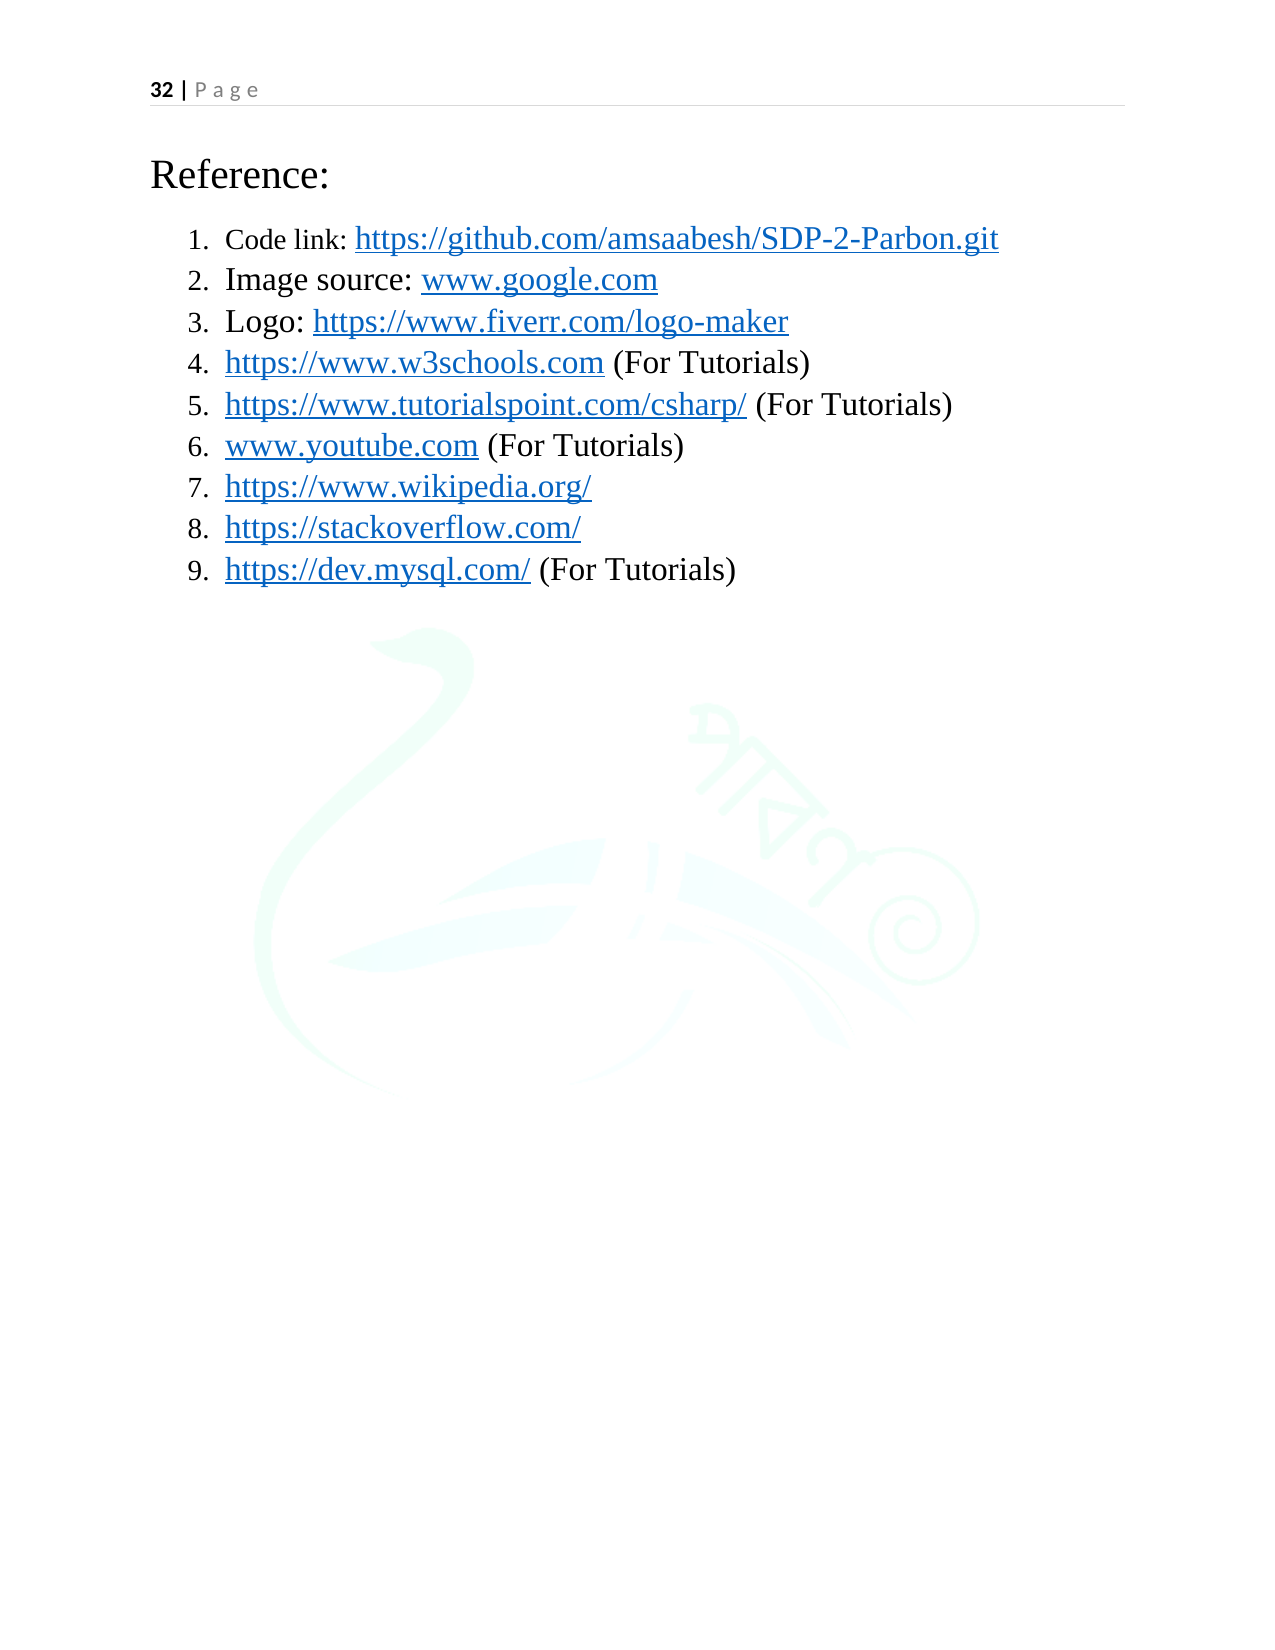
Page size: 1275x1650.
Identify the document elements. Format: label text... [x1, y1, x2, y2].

list www.youtube.com (For Tutorials) [187, 425, 1125, 463]
list Logo: https://www.fiverr.com/logo-maker [187, 301, 1125, 339]
list Code link: https://github.com/amsaabesh/SDP-2-Parbon.git [187, 218, 1125, 257]
list https://dev.mysql.com/ (For Tutorials) [187, 549, 1125, 587]
list https://www.wikipedia.org/ [187, 466, 1125, 505]
list https://www.w3schools.com (For Tutorials) [187, 342, 1125, 381]
text Reference: [150, 150, 1125, 198]
list https://www.tutorialspoint.com/csharp/ (For Tutorials) [187, 384, 1125, 422]
list Image source: www.google.com [187, 260, 1125, 298]
list https://stackoverflow.com/ [187, 508, 1125, 546]
